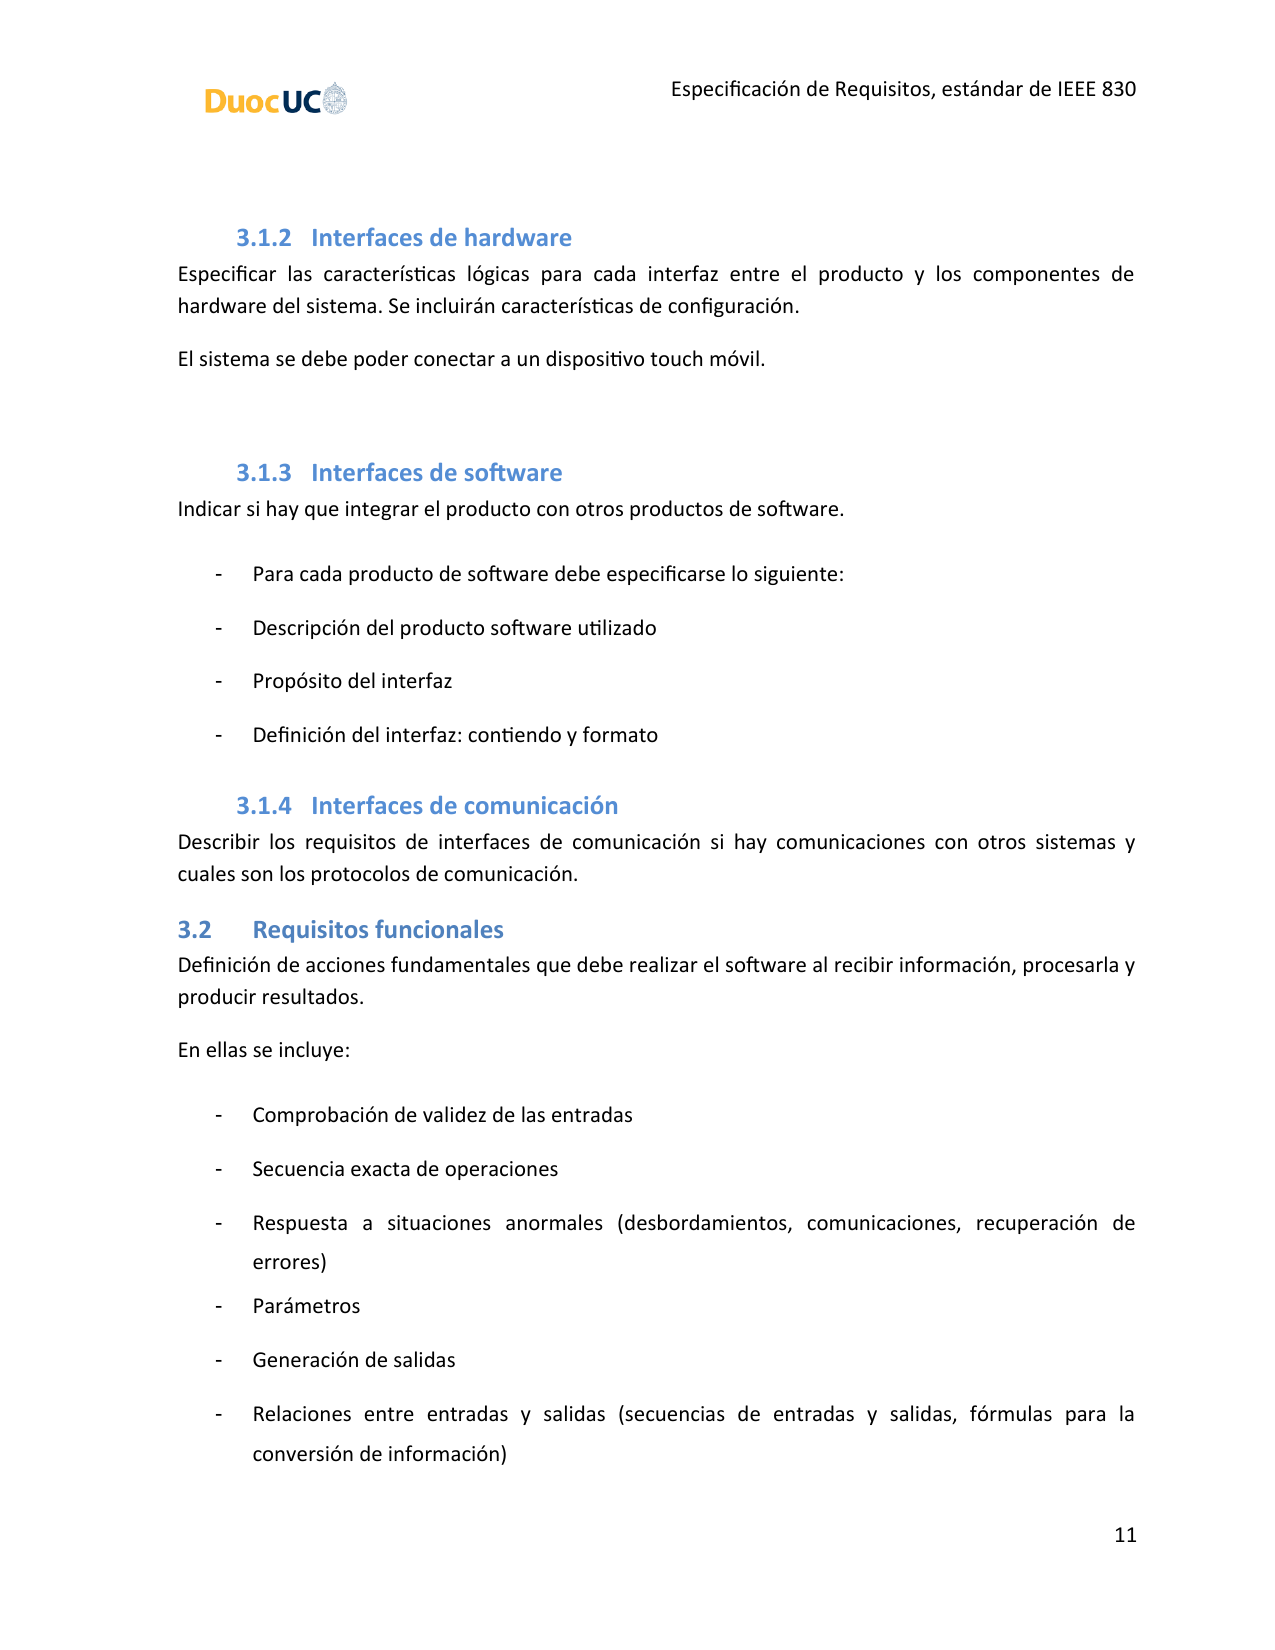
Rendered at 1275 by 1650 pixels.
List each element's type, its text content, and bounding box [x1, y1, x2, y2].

list Propósito del interfaz [215, 655, 1137, 702]
text El sistema se debe poder conectar a un dispositivo touch móvil. [177, 344, 1137, 372]
picture [198, 78, 352, 117]
list Definición del interfaz: contiendo y formato [215, 709, 1137, 756]
text En ellas se incluye: [177, 1035, 1137, 1063]
subtitle 3.1.4 Interfaces de comunicación [236, 788, 1137, 821]
subtitle 3.1.2 Interfaces de hardware [236, 220, 1137, 253]
list Relaciones entre entradas y salidas (secuencias de entradas y salidas, fórmulas para la conversión de información) [215, 1388, 1137, 1467]
list Descripción del producto software utilizado [215, 601, 1137, 648]
text Especificar las características lógicas para cada interfaz entre el producto y los componentes de hardware del sistema. Se incluirán características de configuración. [177, 259, 1137, 319]
list Para cada producto de software debe especificarse lo siguiente: [215, 547, 1137, 594]
list Secuencia exacta de operaciones [215, 1142, 1137, 1189]
text Definición de acciones fundamentales que debe realizar el software al recibir información, procesarla y producir resultados. [177, 950, 1137, 1010]
list Respuesta a situaciones anormales (desbordamientos, comunicaciones, recuperación de errores) [215, 1196, 1137, 1276]
text Indicar si hay que integrar el producto con otros productos de software. [177, 494, 1137, 522]
list Parámetros [215, 1280, 1137, 1327]
list Generación de salidas [215, 1334, 1137, 1381]
subtitle 3.1.3 Interfaces de software [236, 455, 1137, 488]
subtitle 3.2 Requisitos funcionales [177, 912, 1137, 945]
text Describir los requisitos de interfaces de comunicación si hay comunicaciones con otros sistemas y cuales son los protocolos de comunicación. [177, 827, 1137, 887]
list Comprobación de validez de las entradas [215, 1088, 1137, 1135]
